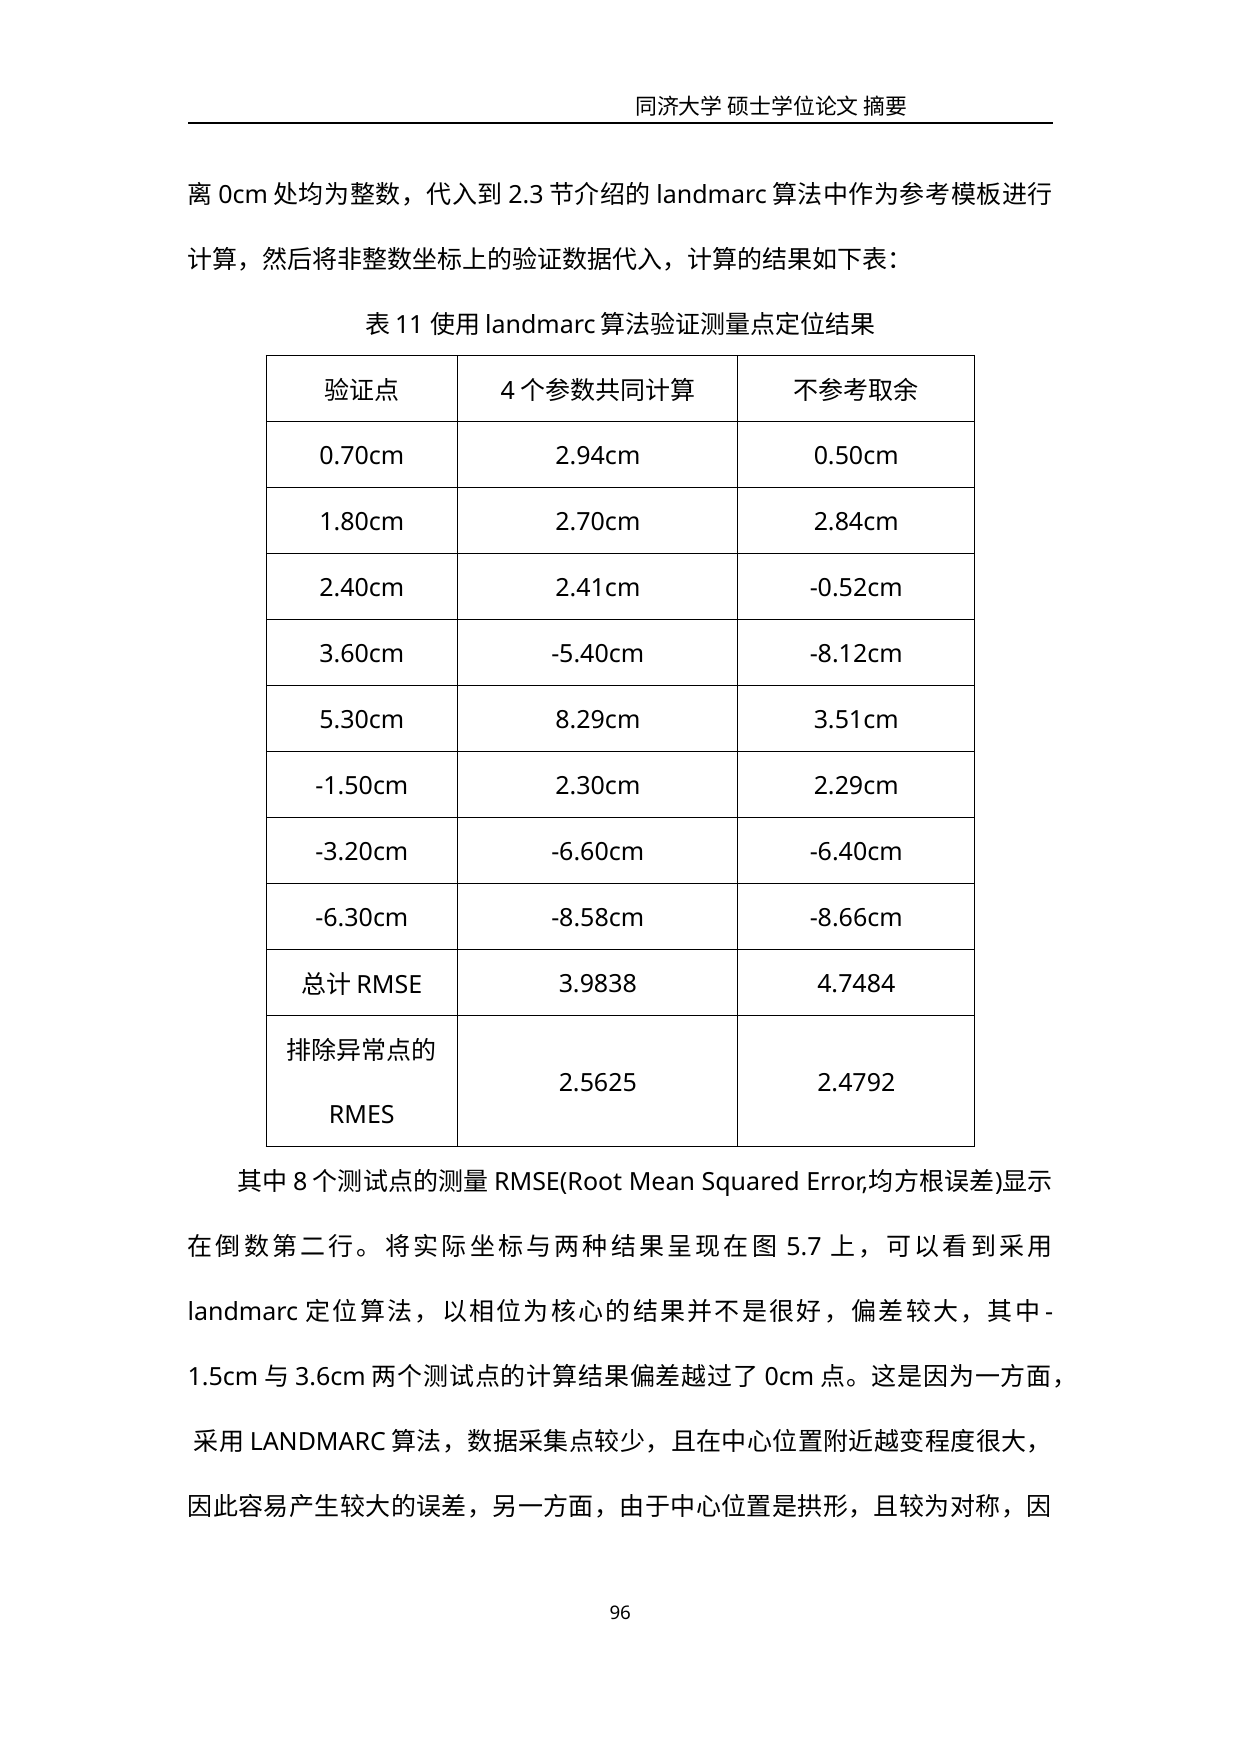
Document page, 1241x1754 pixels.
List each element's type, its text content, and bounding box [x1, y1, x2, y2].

table_cell -8.12cm [738, 620, 974, 685]
table_header 4个参数共同计算 [458, 356, 737, 421]
table_cell 2.70cm [458, 488, 737, 553]
table_cell 3.51cm [738, 686, 974, 751]
table_cell 总计RMSE [267, 950, 457, 1015]
text 表11 使用landmarc算法验证测量点定位结果 [187, 290, 1053, 355]
table_cell 5.30cm [267, 686, 457, 751]
table_cell 3.9838 [458, 950, 737, 1015]
table_cell -6.60cm [458, 818, 737, 883]
table_cell -8.58cm [458, 884, 737, 949]
table_cell 2.4792 [738, 1016, 974, 1146]
table_cell -8.66cm [738, 884, 974, 949]
table_cell 2.41cm [458, 554, 737, 619]
table_cell 4.7484 [738, 950, 974, 1015]
table_header 不参考取余 [738, 356, 974, 421]
table_cell 1.80cm [267, 488, 457, 553]
table_cell 0.50cm [738, 422, 974, 487]
table_cell 2.40cm [267, 554, 457, 619]
table_header 验证点 [267, 356, 457, 421]
table_cell -6.30cm [267, 884, 457, 949]
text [187, 1147, 1053, 1537]
table_cell -0.52cm [738, 554, 974, 619]
table_cell -3.20cm [267, 818, 457, 883]
table_cell -1.50cm [267, 752, 457, 817]
table_cell 8.29cm [458, 686, 737, 751]
table_cell -5.40cm [458, 620, 737, 685]
table_cell 2.94cm [458, 422, 737, 487]
table_cell 0.70cm [267, 422, 457, 487]
table_cell 排除异常点的RMES [267, 1016, 457, 1146]
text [187, 160, 1053, 290]
table_cell 2.84cm [738, 488, 974, 553]
table_cell 3.60cm [267, 620, 457, 685]
table_cell 2.29cm [738, 752, 974, 817]
table_cell 2.5625 [458, 1016, 737, 1146]
table_cell 2.30cm [458, 752, 737, 817]
table_cell -6.40cm [738, 818, 974, 883]
